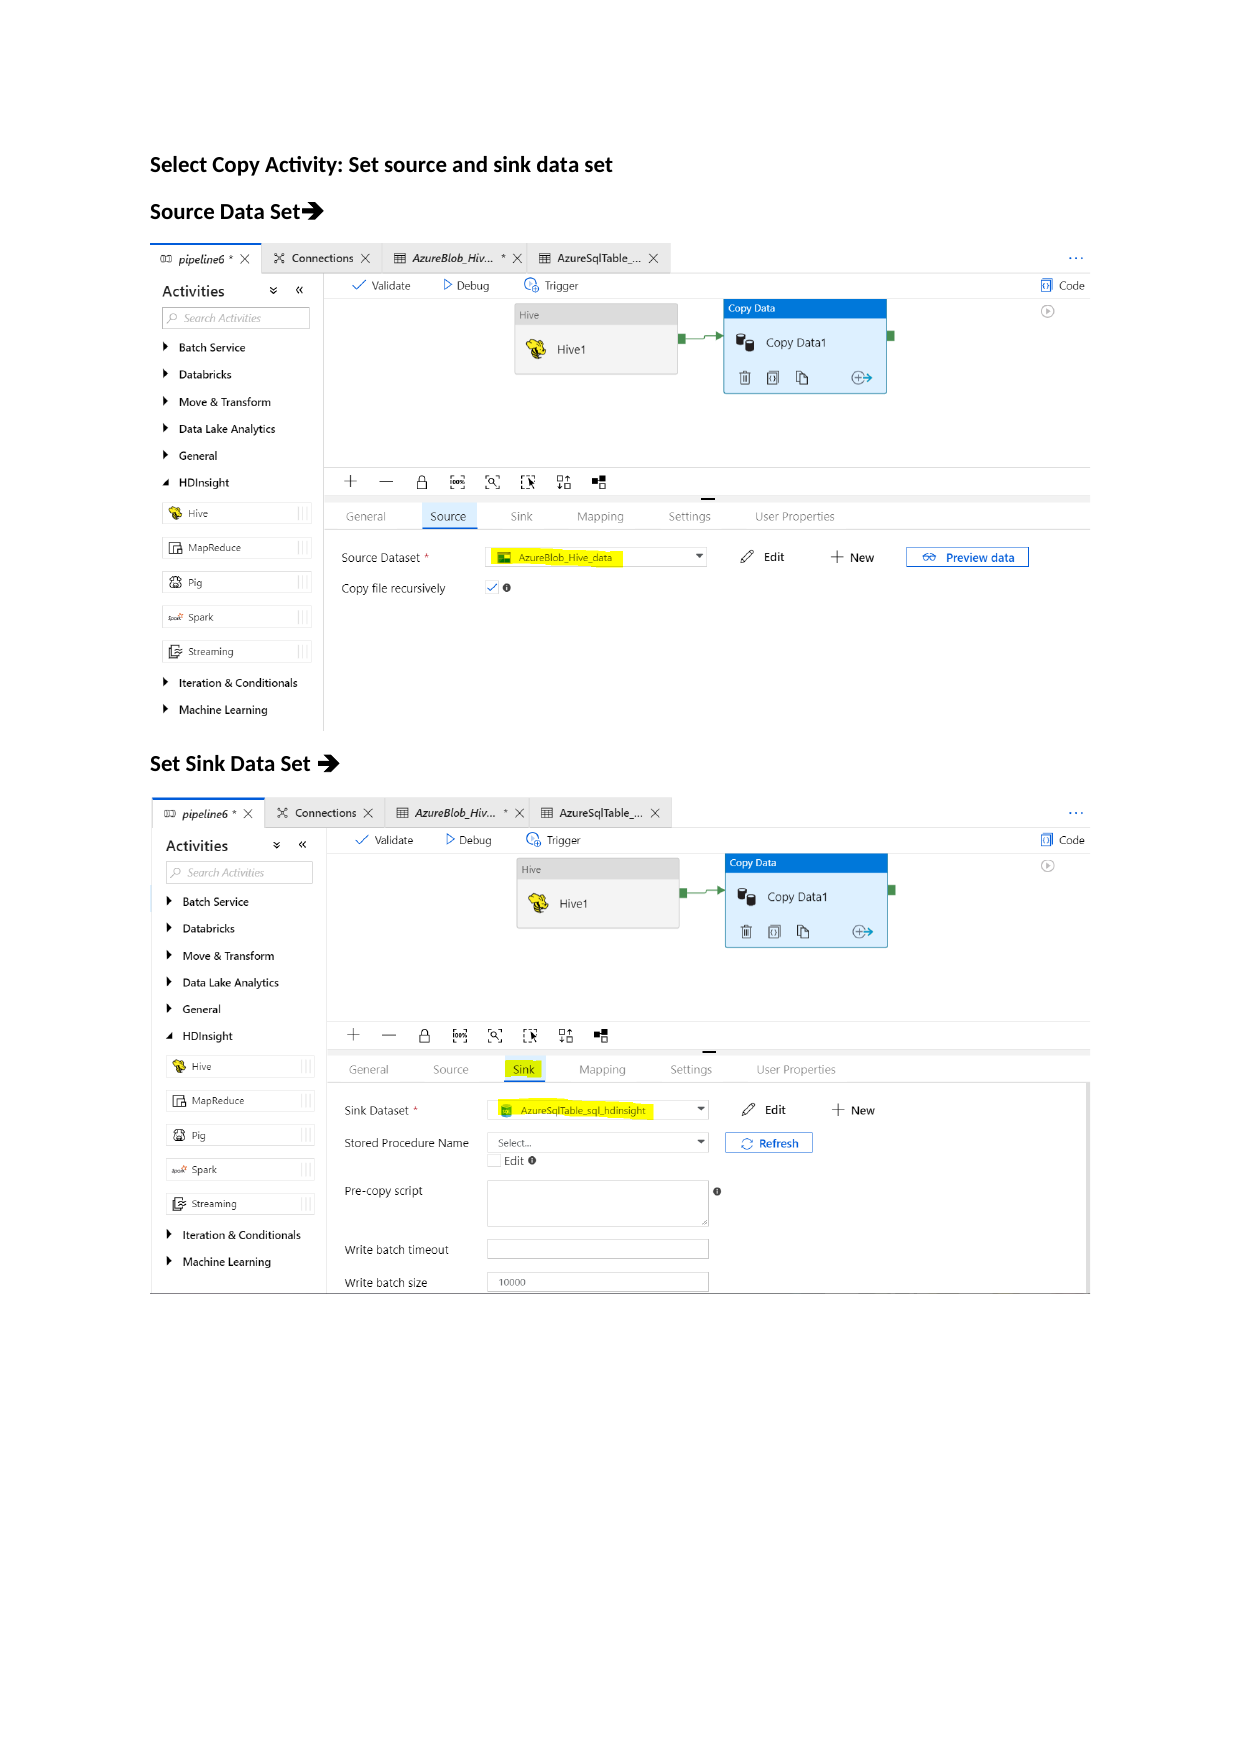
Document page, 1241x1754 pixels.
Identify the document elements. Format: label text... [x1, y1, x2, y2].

picture [150, 243, 1091, 731]
text Set Sink Data Set [150, 749, 1090, 777]
text Select Copy Activity: Set source and sink data set [150, 150, 1090, 178]
picture [150, 796, 1091, 1294]
text Source Data Set [150, 197, 1090, 225]
